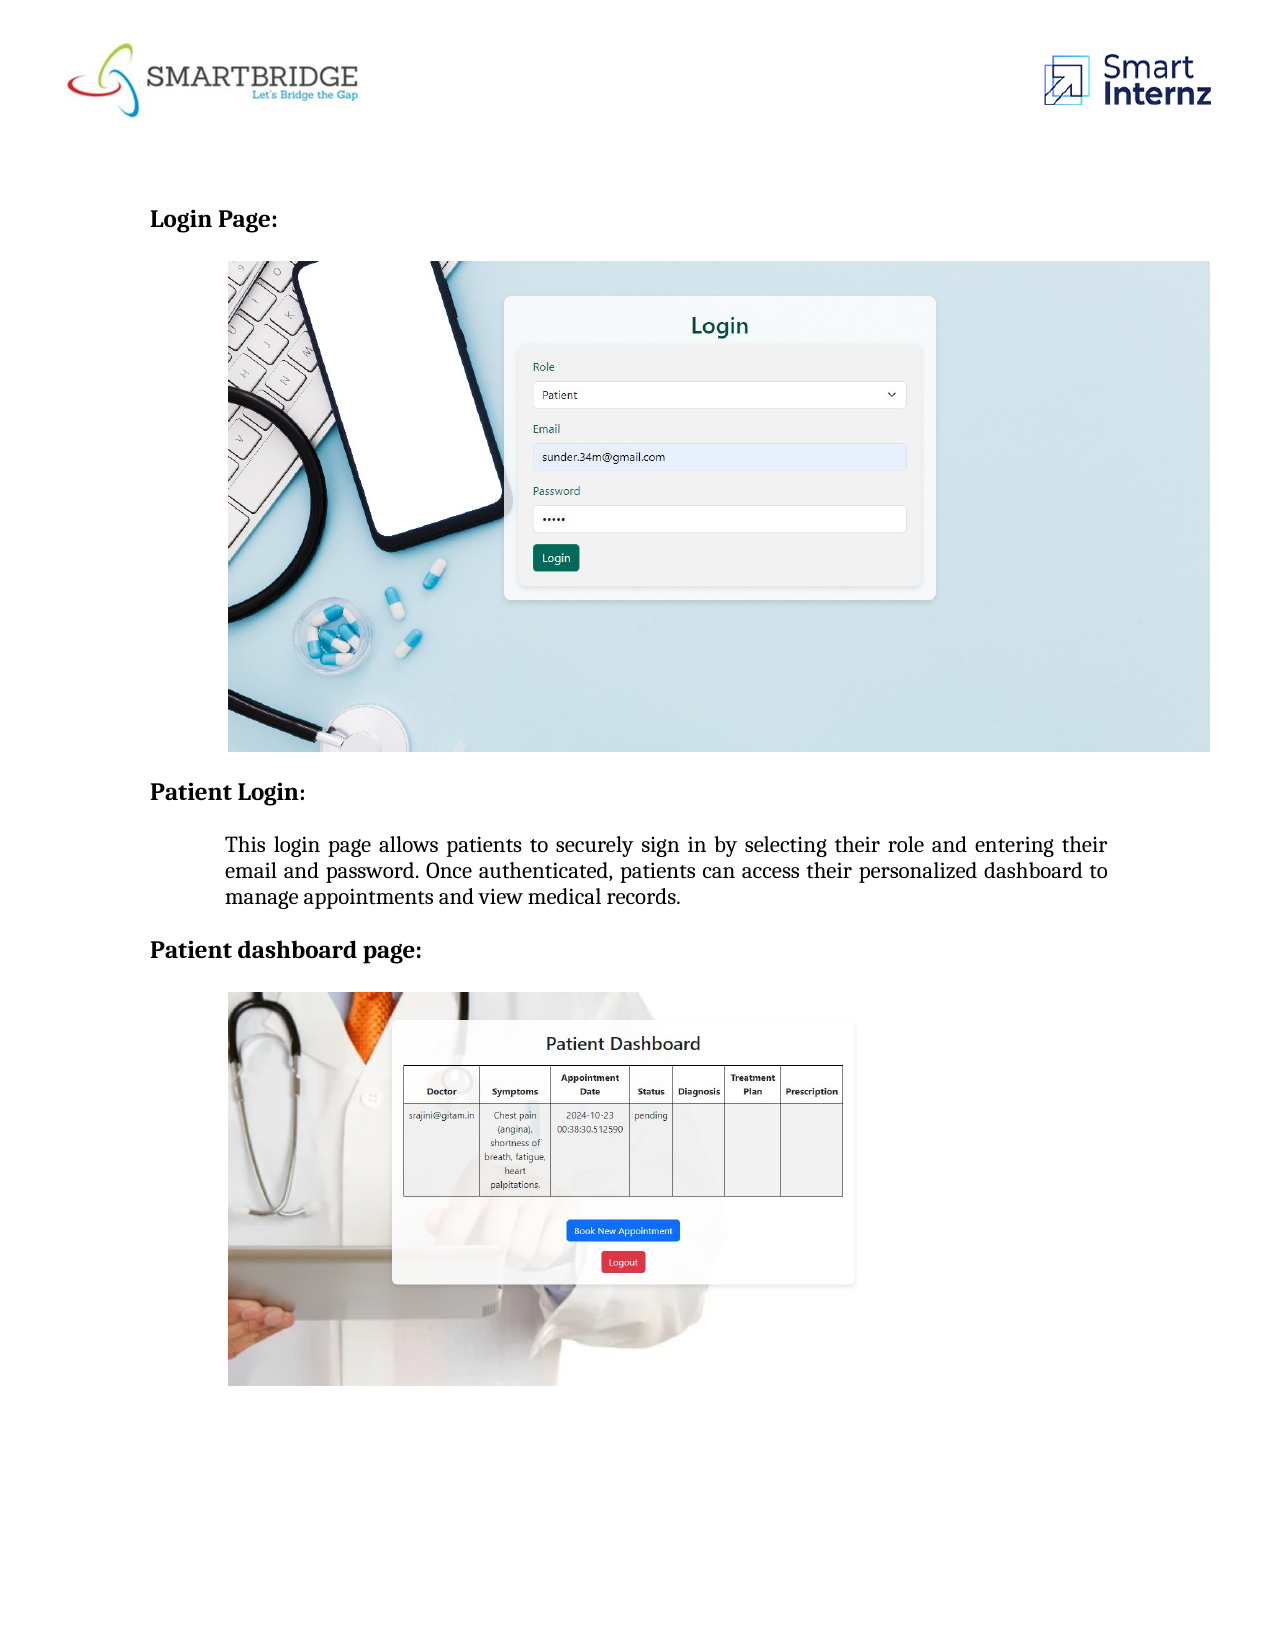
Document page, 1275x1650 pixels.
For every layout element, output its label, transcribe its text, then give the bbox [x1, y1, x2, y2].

picture [1039, 54, 1216, 105]
subtitle Login Page: [150, 205, 1237, 233]
picture [64, 37, 361, 121]
text Patient Login: [150, 285, 1237, 806]
picture [228, 261, 1211, 285]
picture [228, 992, 859, 1386]
subtitle Patient dashboard page: [150, 936, 1237, 964]
text This login page allows patients to securely sign in by selecting their role and entering their email and password. Once authenticated, patients can access their personalized dashboard to manage appointments and view medical records. [225, 831, 1108, 911]
